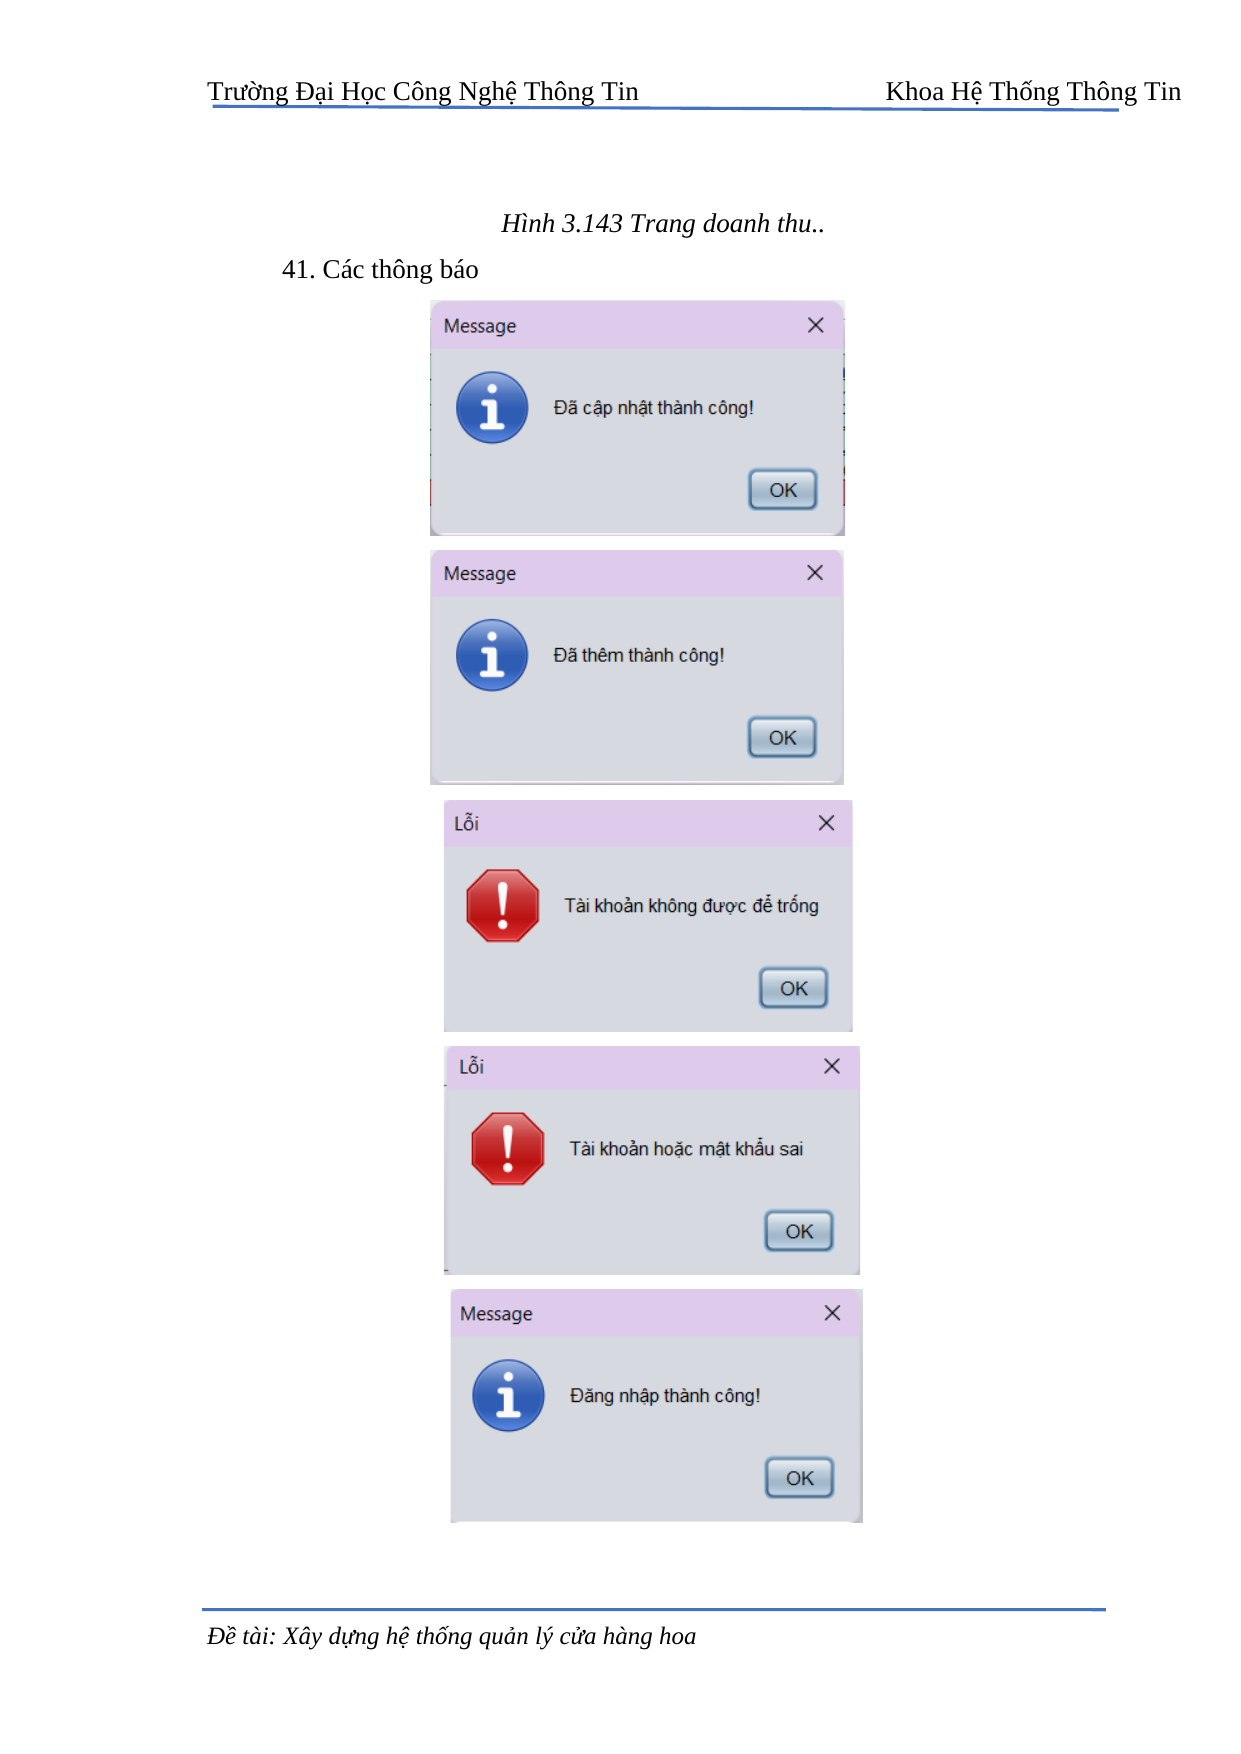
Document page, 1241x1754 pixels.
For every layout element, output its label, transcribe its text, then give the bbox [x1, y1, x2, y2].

picture [450, 1289, 863, 1523]
picture [443, 1046, 861, 1275]
text Hình 3.143 Trang doanh thu.. [207, 207, 1122, 238]
picture [430, 550, 844, 785]
picture [430, 300, 846, 536]
picture [443, 800, 853, 1032]
text 41. Các thông báo [207, 253, 1122, 284]
